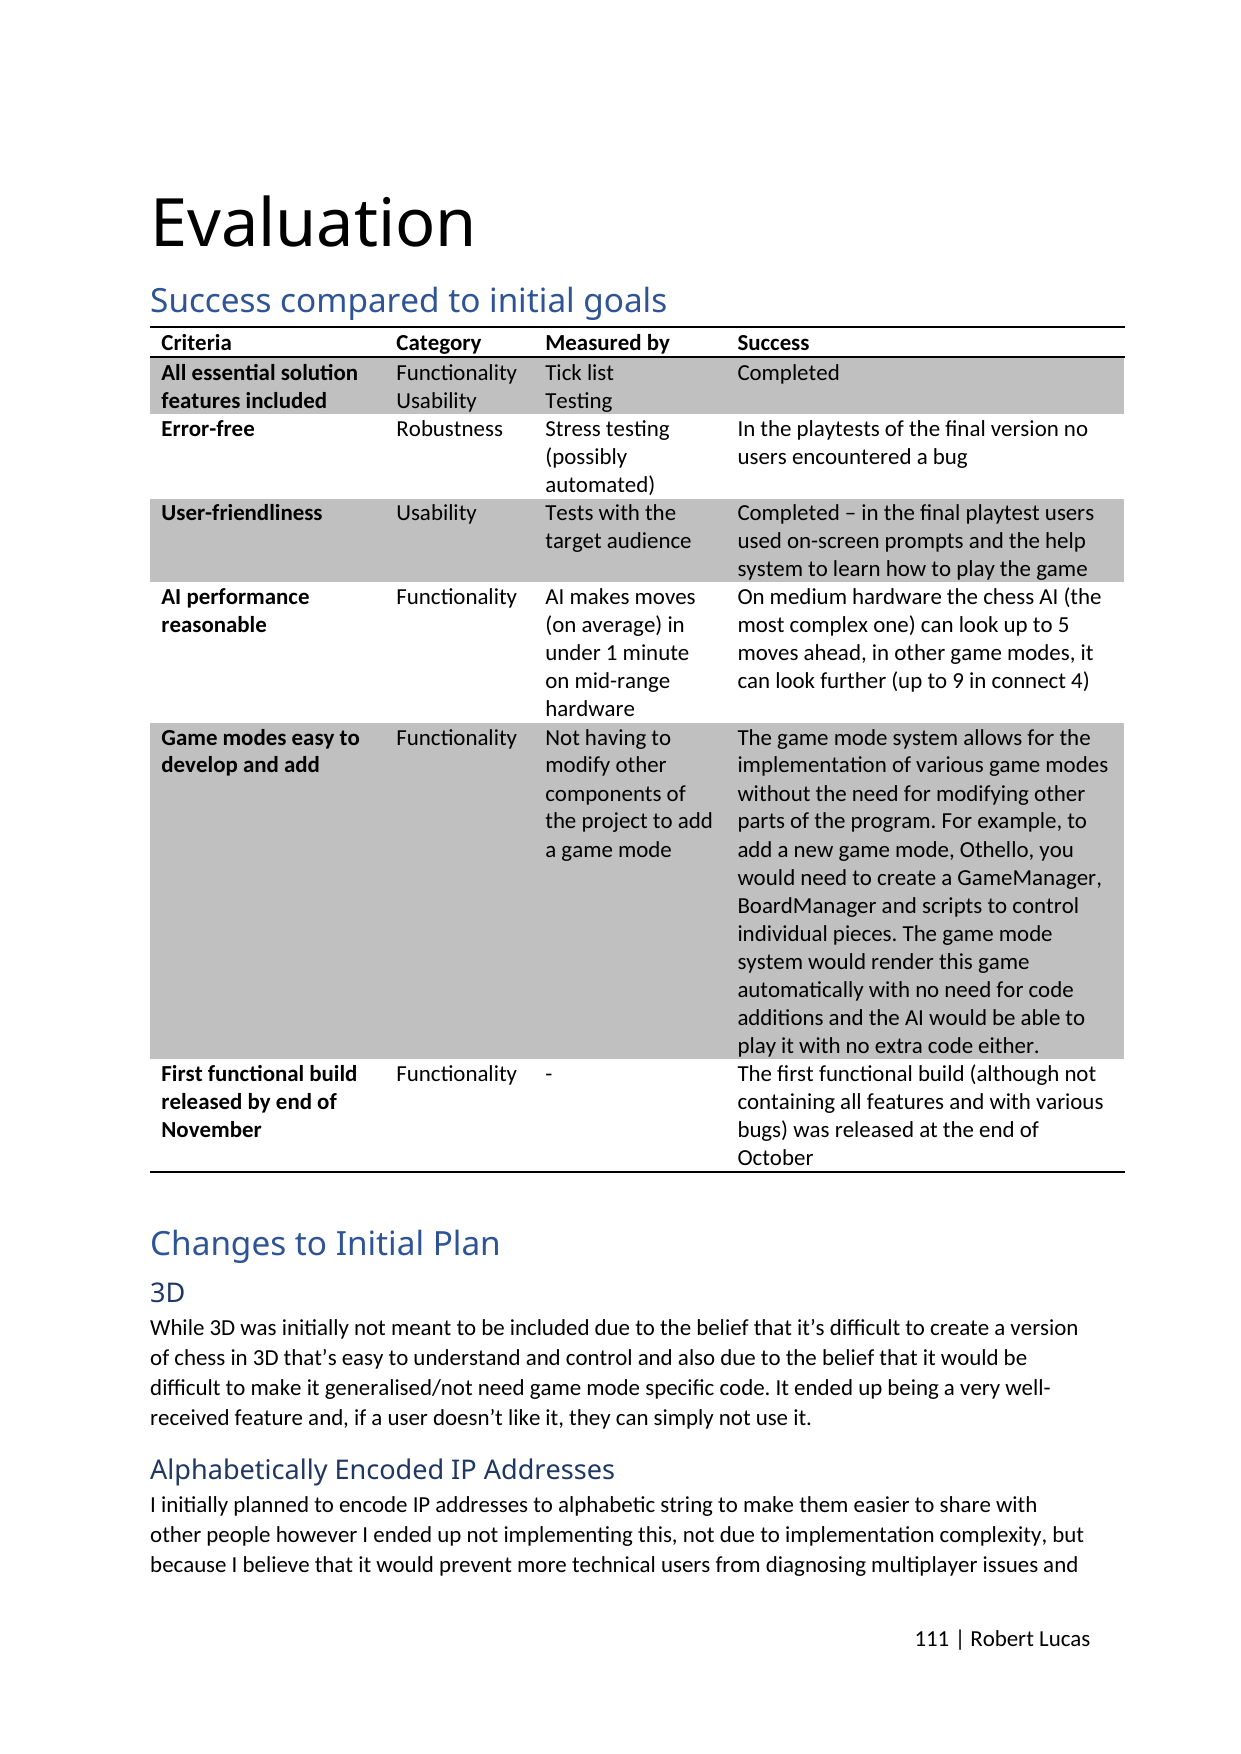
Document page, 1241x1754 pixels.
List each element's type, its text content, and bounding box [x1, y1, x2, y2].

table_cell - [534, 1059, 726, 1171]
table_cell The game mode system allows for the implementation of various game modes without the need for modifying other parts of the program. For example, to add a new game mode, Othello, you would need to create a GameManager, BoardManager and scripts to control individual pieces. The game mode system would render this game automatically with no need for code additions and the AI would be able to play it with no extra code either. [726, 723, 1124, 1059]
table_cell Robustness [385, 414, 534, 498]
subtitle Changes to Initial Plan [150, 1220, 1090, 1265]
table_cell Tests with the target audience [534, 499, 726, 582]
table_cell On medium hardware the chess AI (the most complex one) can look up to 5 moves ahead, in other game modes, it can look further (up to 9 in connect 4) [726, 583, 1124, 723]
table_cell Functionality [385, 583, 534, 723]
table_cell Stress testing (possibly automated) [534, 414, 726, 498]
subtitle Alphabetically Encoded IP Addresses [150, 1450, 1090, 1487]
table_cell Not having to modify other components of the project to add a game mode [534, 723, 726, 1059]
table_cell First functional build released by end of November [150, 1059, 385, 1171]
text While 3D was initially not meant to be included due to the belief that it’s difficult to create a version of chess in 3D that’s easy to understand and control and also due to the belief that it would be difficult to make it generalised/not need game mode specific code. It ended up being a very well-received feature and, if a user doesn’t like it, they can simply not use it. [150, 1313, 1090, 1431]
table_cell AI performance reasonable [150, 583, 385, 723]
table_cell Game modes easy to develop and add [150, 723, 385, 1059]
table_header Measured by [534, 328, 726, 356]
table_cell User-friendliness [150, 499, 385, 582]
table_cell In the playtests of the final version no users encountered a bug [726, 414, 1124, 498]
table_cell Functionality [385, 723, 534, 1059]
table_cell Functionality Usability [385, 358, 534, 414]
table_header Success [726, 328, 1124, 356]
subtitle Evaluation [150, 175, 1090, 266]
table_cell Usability [385, 499, 534, 582]
table_cell Error-free [150, 414, 385, 498]
table_cell AI makes moves (on average) in under 1 minute on mid-range hardware [534, 583, 726, 723]
subtitle 3D [150, 1273, 1090, 1310]
table_cell The first functional build (although not containing all features and with various bugs) was released at the end of October [726, 1059, 1124, 1171]
table_cell Functionality [385, 1059, 534, 1171]
table_header Criteria [150, 328, 385, 356]
subtitle Success compared to initial goals [150, 277, 1090, 323]
table_header Category [385, 328, 534, 356]
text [150, 1490, 1090, 1578]
table_cell Completed – in the final playtest users used on-screen prompts and the help system to learn how to play the game [726, 499, 1124, 582]
table_cell Tick list Testing [534, 358, 726, 414]
table_cell All essential solution features included [150, 358, 385, 414]
table_cell Completed [726, 358, 1124, 414]
